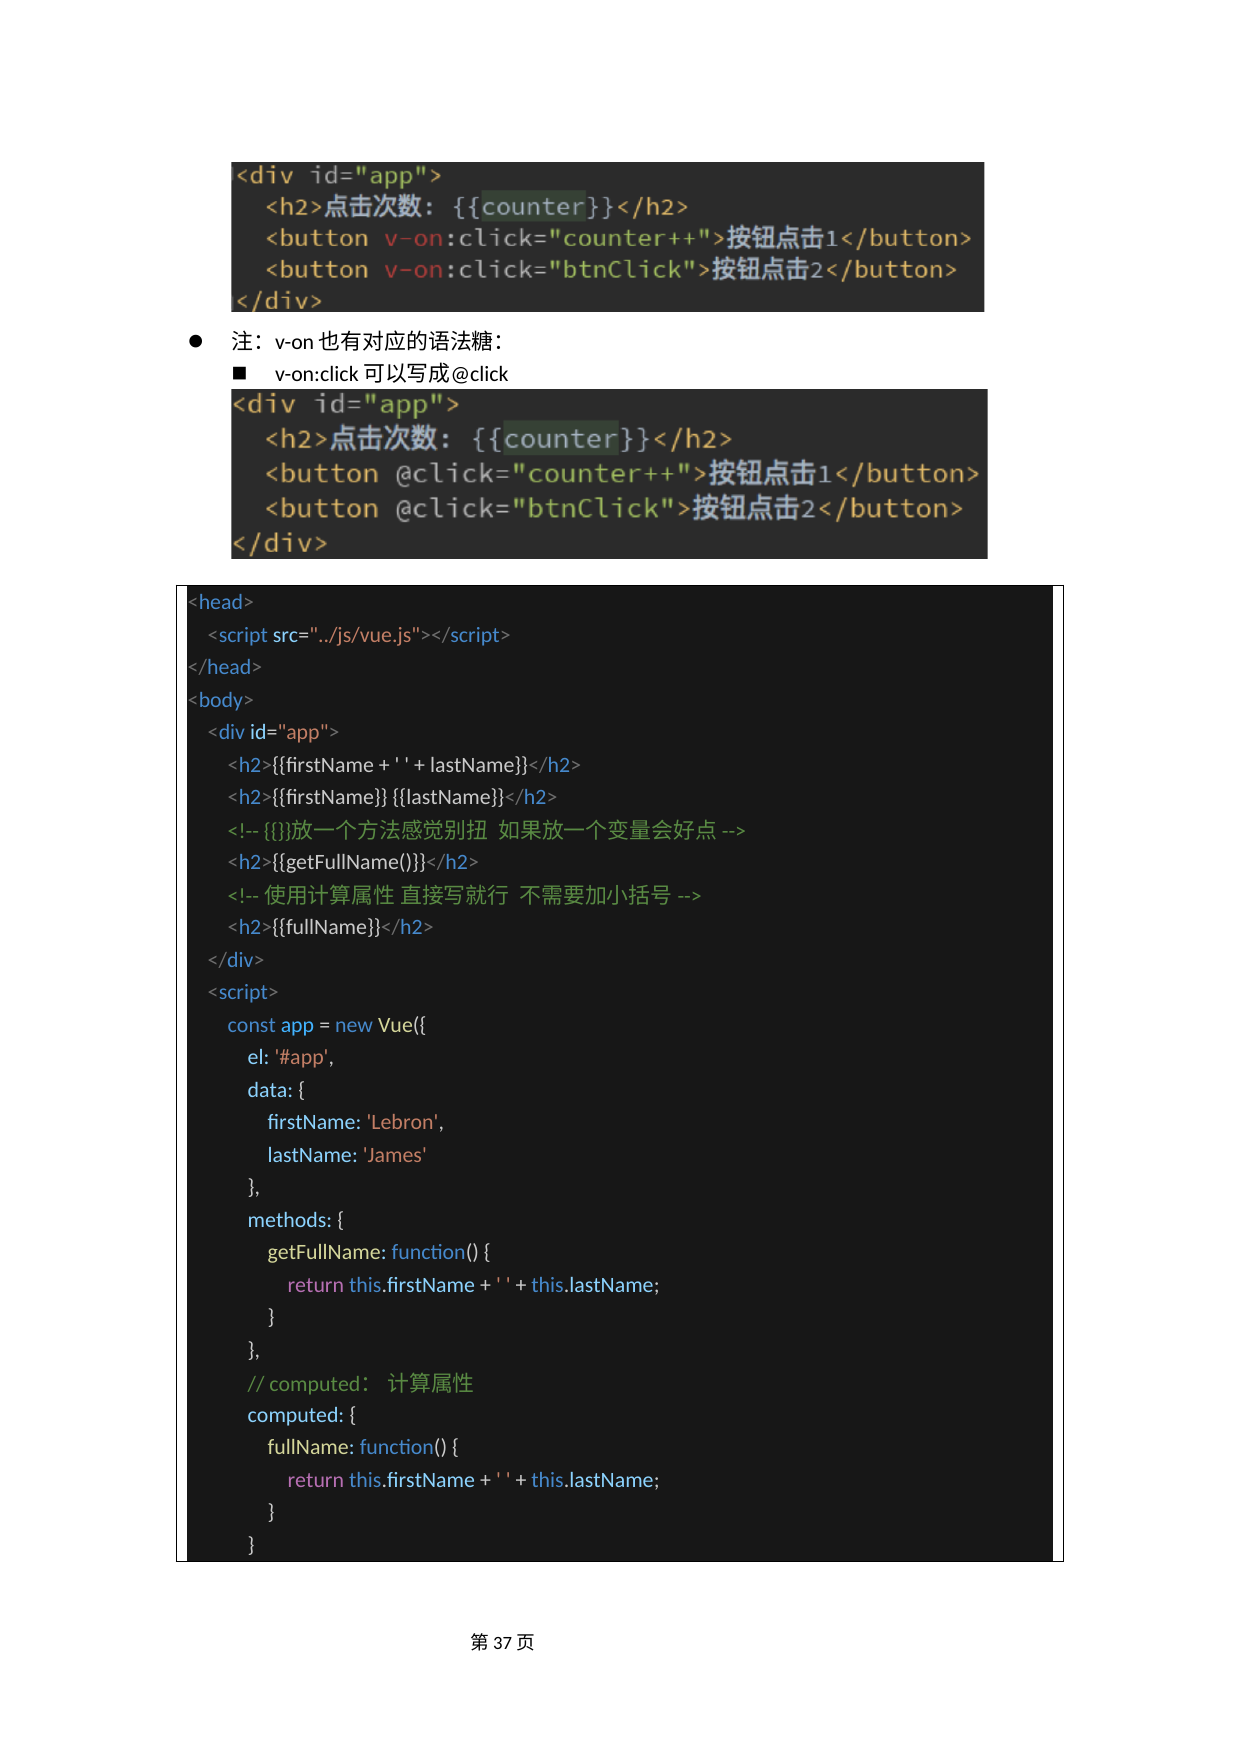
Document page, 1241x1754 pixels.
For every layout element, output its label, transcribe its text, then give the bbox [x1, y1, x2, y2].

list v-on:click可以写成@click [231, 357, 1053, 389]
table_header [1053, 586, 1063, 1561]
list 注：v-on也有对应的语法糖： [187, 324, 1053, 357]
picture [231, 162, 985, 312]
picture [231, 389, 988, 559]
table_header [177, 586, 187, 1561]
